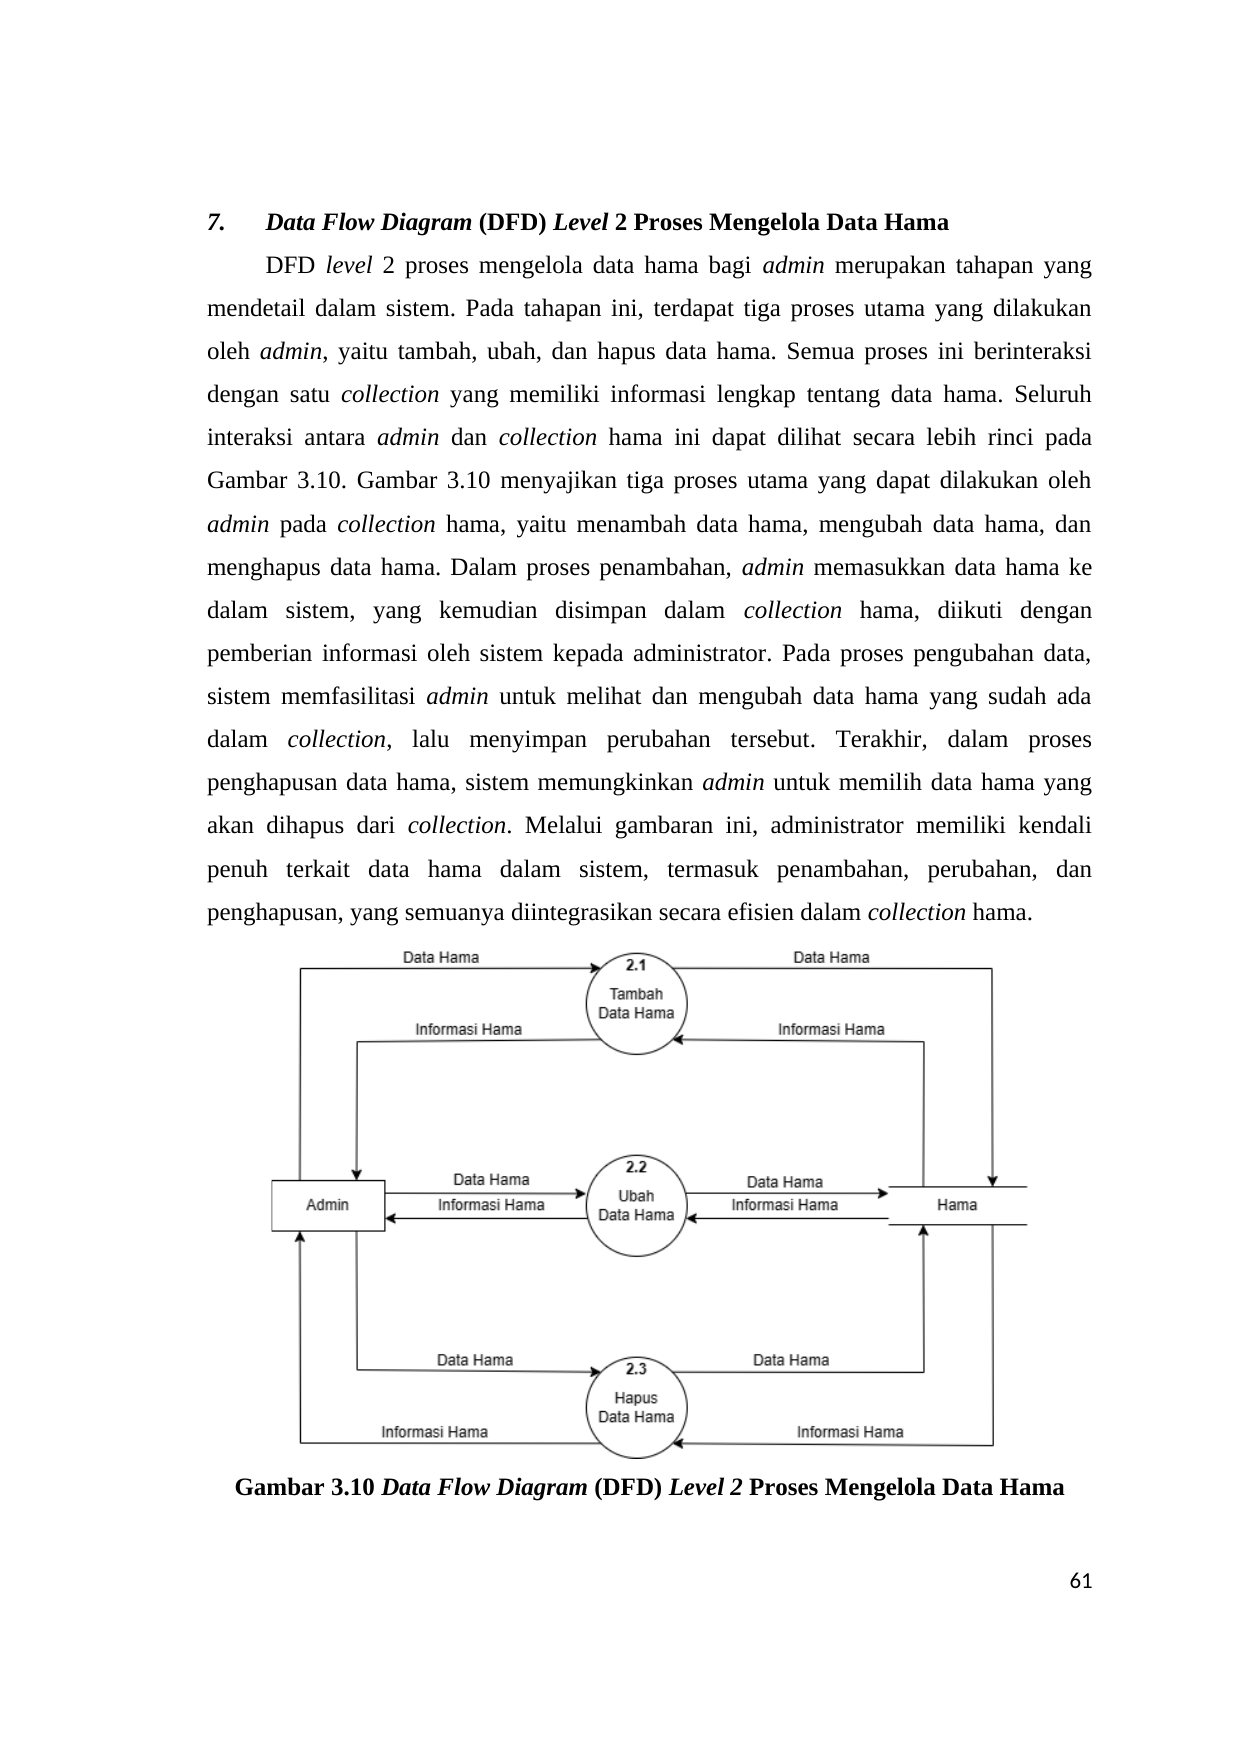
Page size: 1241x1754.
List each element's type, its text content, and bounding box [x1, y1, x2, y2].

picture [271, 940, 1028, 1459]
list Data Flow Diagram (DFD) Level 2 Proses Mengelola Data Hama [207, 207, 1092, 236]
text DFD level 2 proses mengelola data hama bagi admin merupakan tahapan yang mendetail dalam sistem. Pada tahapan ini, terdapat tiga proses utama yang dilakukan oleh admin, yaitu tambah, ubah, dan hapus data hama. Semua proses ini berinteraksi dengan satu collection yang memiliki informasi lengkap tentang data hama. Seluruh interaksi antara admin dan collection hama ini dapat dilihat secara lebih rinci pada Gambar 3.10. Gambar 3.10 menyajikan tiga proses utama yang dapat dilakukan oleh admin pada collection hama, yaitu menambah data hama, mengubah data hama, dan menghapus data hama. Dalam proses penambahan, admin memasukkan data hama ke dalam sistem, yang kemudian disimpan dalam collection hama, diikuti dengan pemberian informasi oleh sistem kepada administrator. Pada proses pengubahan data, sistem memfasilitasi admin untuk melihat dan mengubah data hama yang sudah ada dalam collection, lalu menyimpan perubahan tersebut. Terakhir, dalam proses penghapusan data hama, sistem memungkinkan admin untuk memilih data hama yang akan dihapus dari collection. Melalui gambaran ini, administrator memiliki kendali penuh terkait data hama dalam sistem, termasuk penambahan, perubahan, dan penghapusan, yang semuanya diintegrasikan secara efisien dalam collection hama. [207, 250, 1092, 926]
text Gambar 3.10 Data Flow Diagram (DFD) Level 2 Proses Mengelola Data Hama [207, 1472, 1092, 1501]
